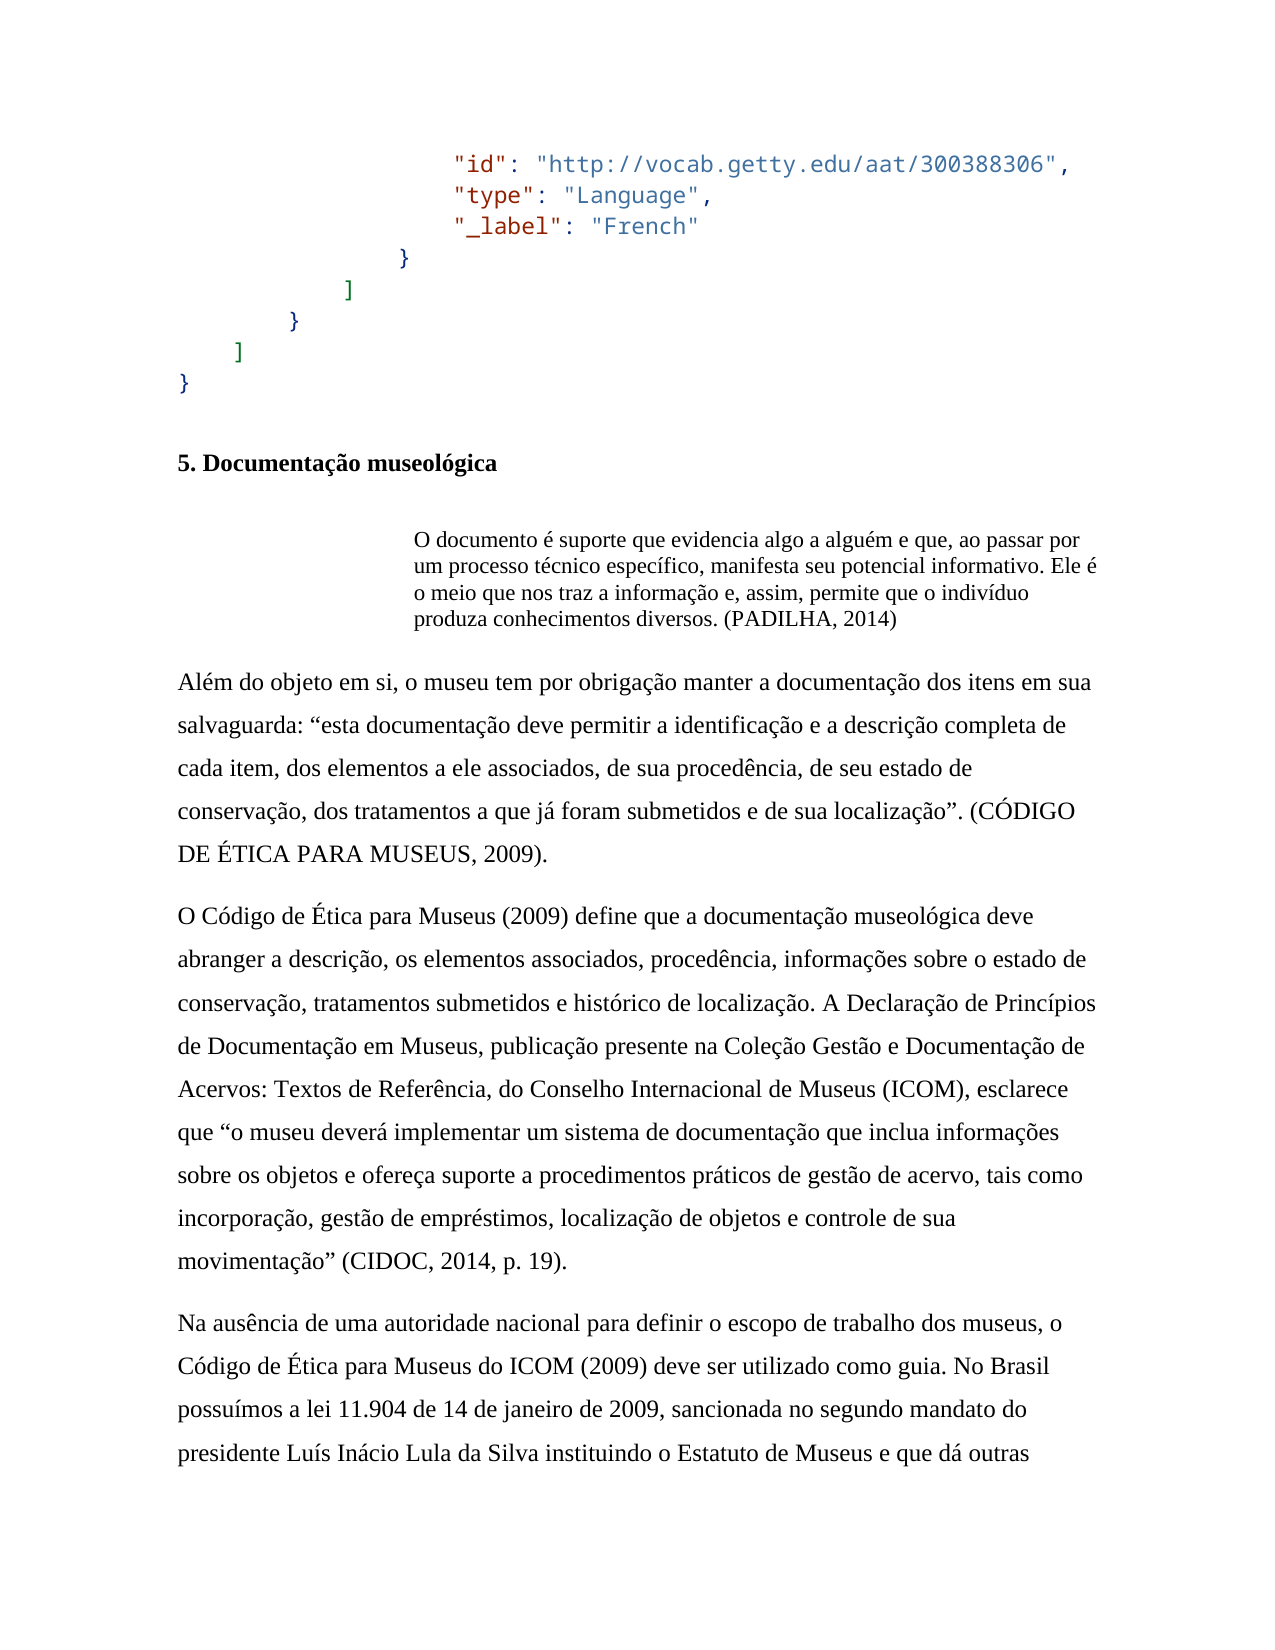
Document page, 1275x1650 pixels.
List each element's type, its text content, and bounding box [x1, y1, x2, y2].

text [177, 1308, 1098, 1466]
subtitle 5. Documentação museológica [177, 448, 1098, 476]
text O documento é suporte que evidencia algo a alguém e que, ao passar por um processo técnico específico, manifesta seu potencial informativo. Ele é o meio que nos traz a informação e, assim, permite que o indivíduo produza conhecimentos diversos. (PADILHA, 2014) [413, 526, 1098, 632]
text O Código de Ética para Museus (2009) define que a documentação museológica deve abranger a descrição, os elementos associados, procedência, informações sobre o estado de conservação, tratamentos submetidos e histórico de localização. A Declaração de Princípios de Documentação em Museus, publicação presente na Coleção Gestão e Documentação de Acervos: Textos de Referência, do Conselho Internacional de Museus (ICOM), esclarece que “o museu deverá implementar um sistema de documentação que inclua informações sobre os objetos e ofereça suporte a procedimentos práticos de gestão de acervo, tais como incorporação, gestão de empréstimos, localização de objetos e controle de sua movimentação” (CIDOC, 2014, p. 19). [177, 901, 1098, 1275]
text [177, 148, 1098, 398]
text Além do objeto em si, o museu tem por obrigação manter a documentação dos itens em sua salvaguarda: “esta documentação deve permitir a identificação e a descrição completa de cada item, dos elementos a ele associados, de sua procedência, de seu estado de conservação, dos tratamentos a que já foram submetidos e de sua localização”. (CÓDIGO DE ÉTICA PARA MUSEUS, 2009). [177, 667, 1098, 868]
